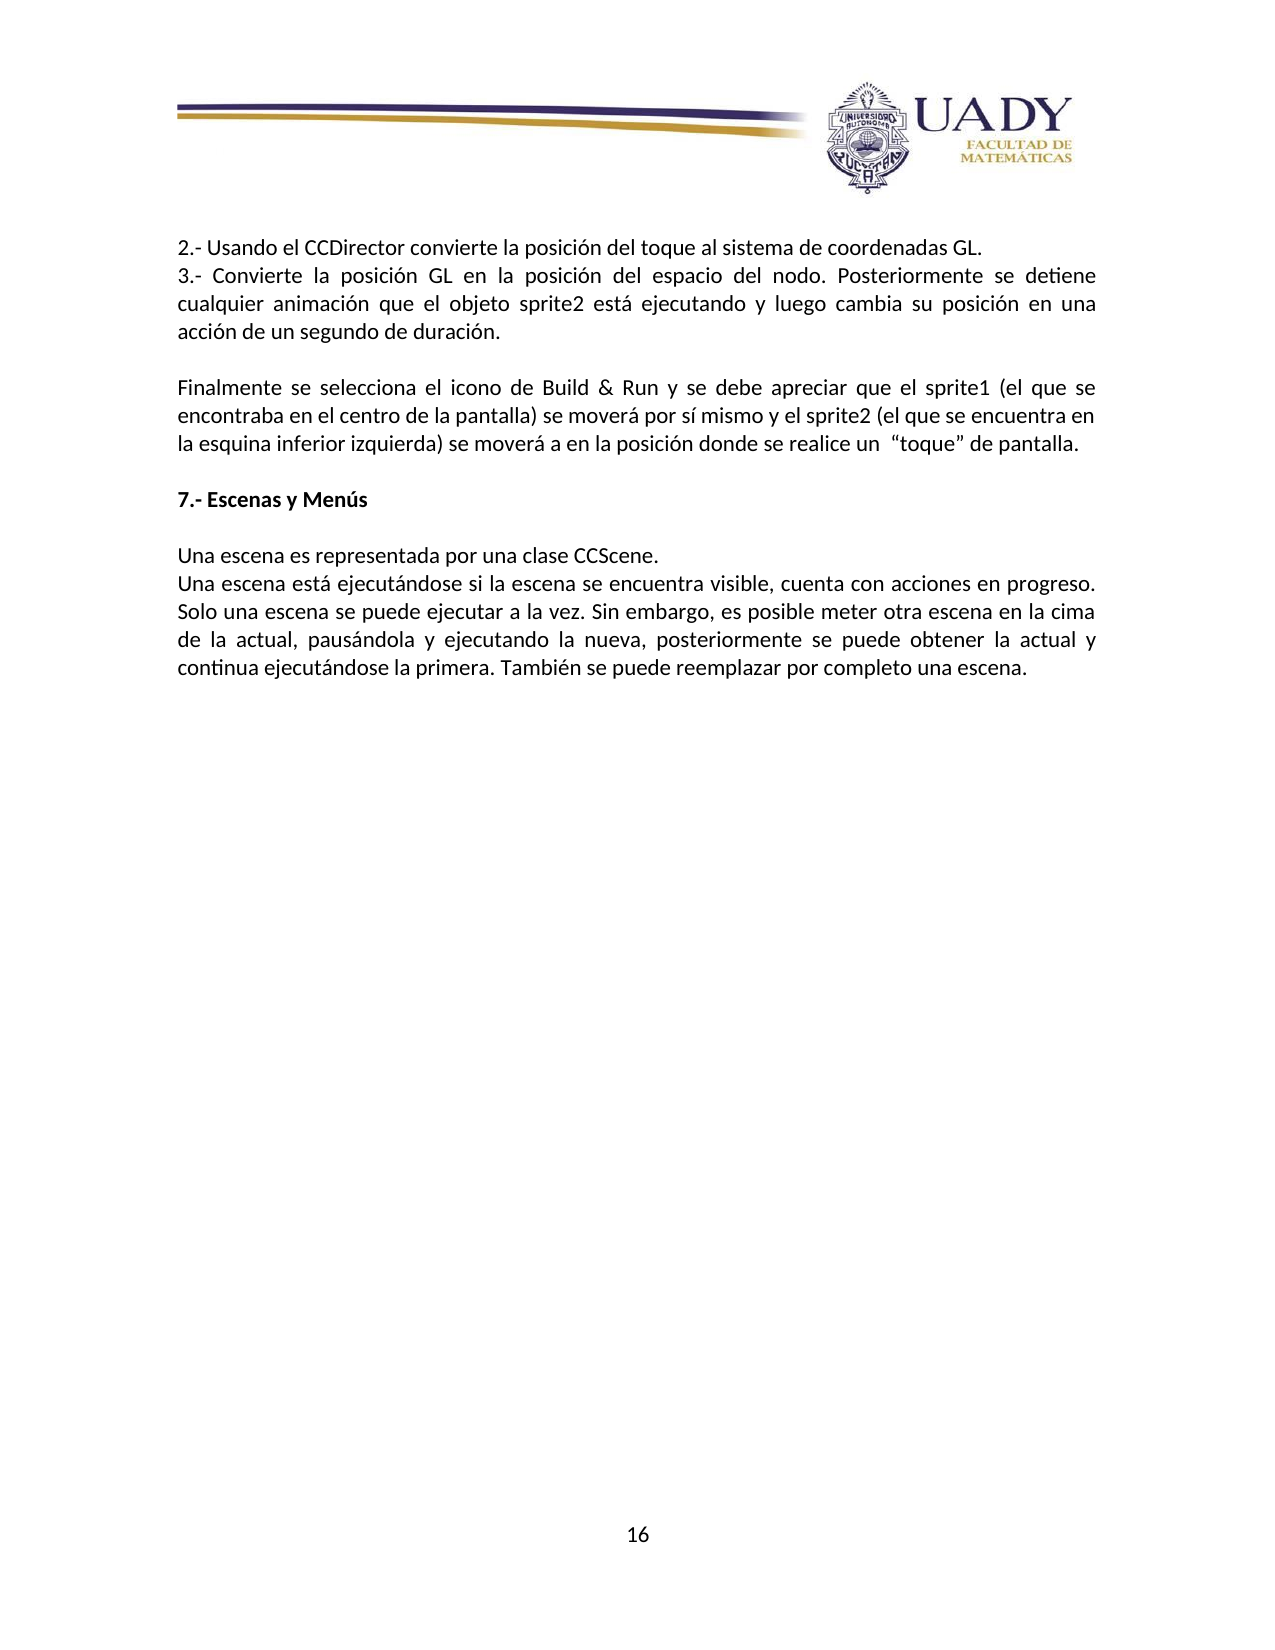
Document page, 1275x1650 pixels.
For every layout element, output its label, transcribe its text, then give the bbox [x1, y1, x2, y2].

text 7.- Escenas y Menús [177, 485, 1098, 513]
text Una escena es representada por una clase CCScene. [177, 541, 1098, 569]
text Una escena está ejecutándose si la escena se encuentra visible, cuenta con acciones en progreso. Solo una escena se puede ejecutar a la vez. Sin embargo, es posible meter otra escena en la cima de la actual, pausándola y ejecutando la nueva, posteriormente se puede obtener la actual y continua ejecutándose la primera. También se puede reemplazar por completo una escena. [177, 569, 1098, 681]
text 3.- Convierte la posición GL en la posición del espacio del nodo. Posteriormente se detiene cualquier animación que el objeto sprite2 está ejecutando y luego cambia su posición en una acción de un segundo de duración. [177, 261, 1098, 345]
text Finalmente se selecciona el icono de Build & Run y se debe apreciar que el sprite1 (el que se encontraba en el centro de la pantalla) se moverá por sí mismo y el sprite2 (el que se encuentra en la esquina inferior izquierda) se moverá a en la posición donde se realice un “toque” de pantalla. [177, 373, 1098, 457]
text 2.- Usando el CCDirector convierte la posición del toque al sistema de coordenadas GL. [177, 233, 1098, 261]
picture [177, 73, 1095, 205]
